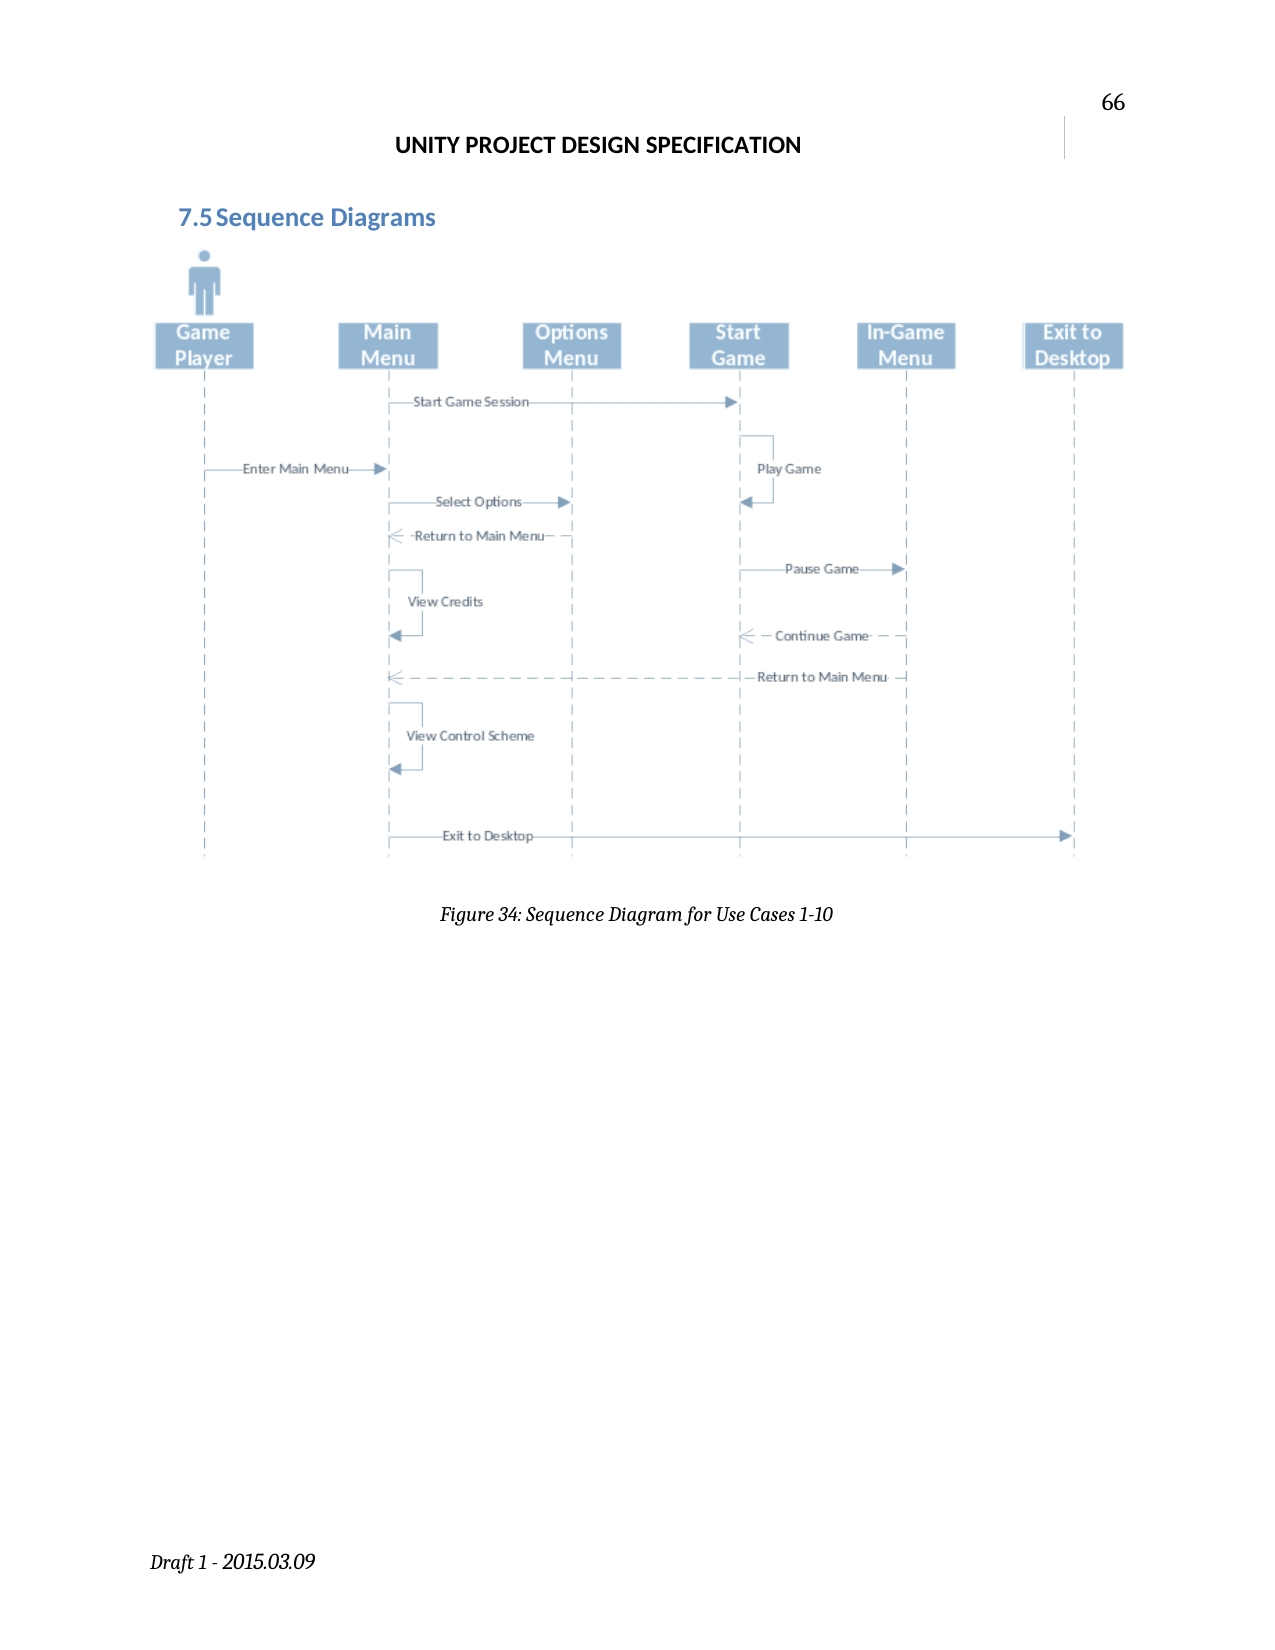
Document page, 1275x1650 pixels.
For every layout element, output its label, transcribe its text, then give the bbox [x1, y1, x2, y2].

subtitle Sequence Diagrams [178, 201, 1125, 233]
text Figure 34: Sequence Diagram for Use Cases 1-10 [150, 902, 1125, 926]
